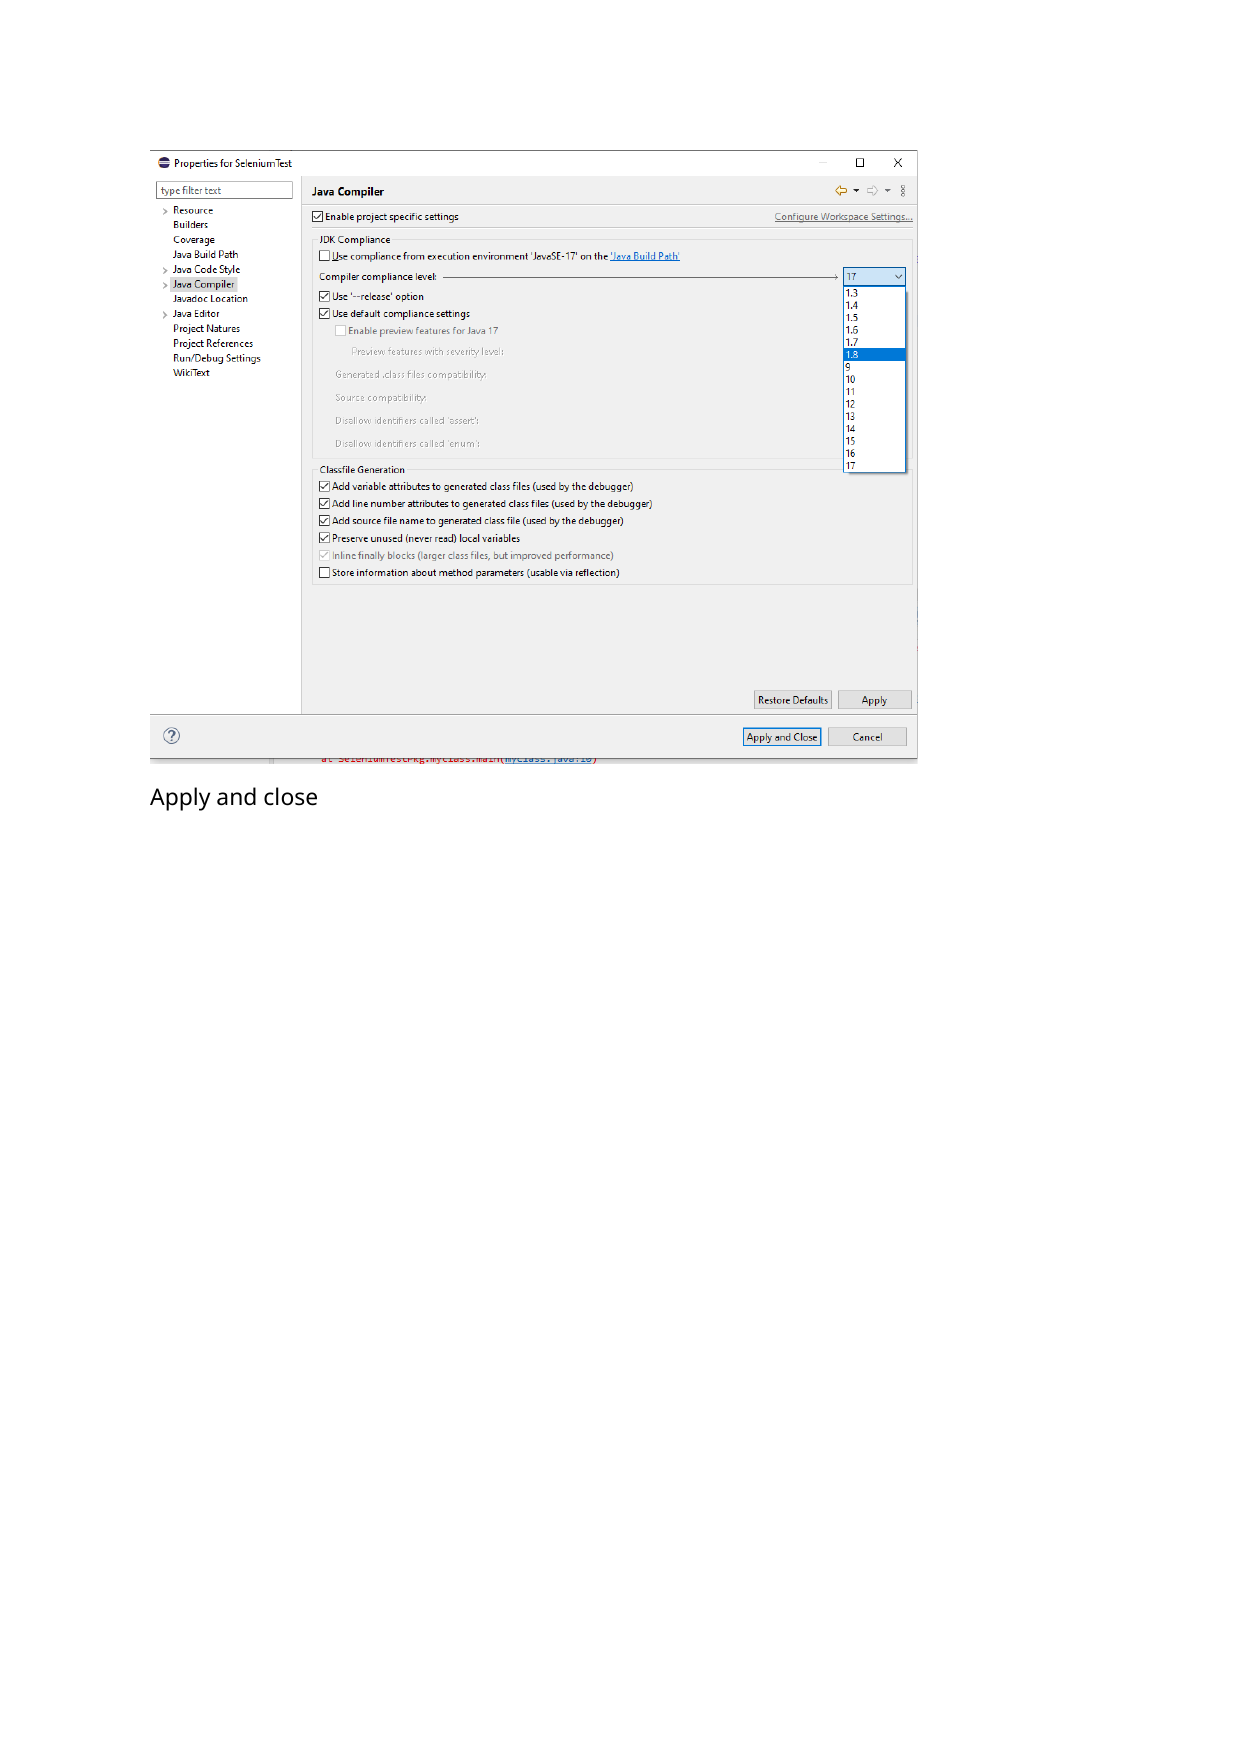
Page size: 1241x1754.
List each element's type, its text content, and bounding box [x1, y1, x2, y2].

picture [150, 150, 918, 764]
text Apply and close [150, 781, 1090, 812]
